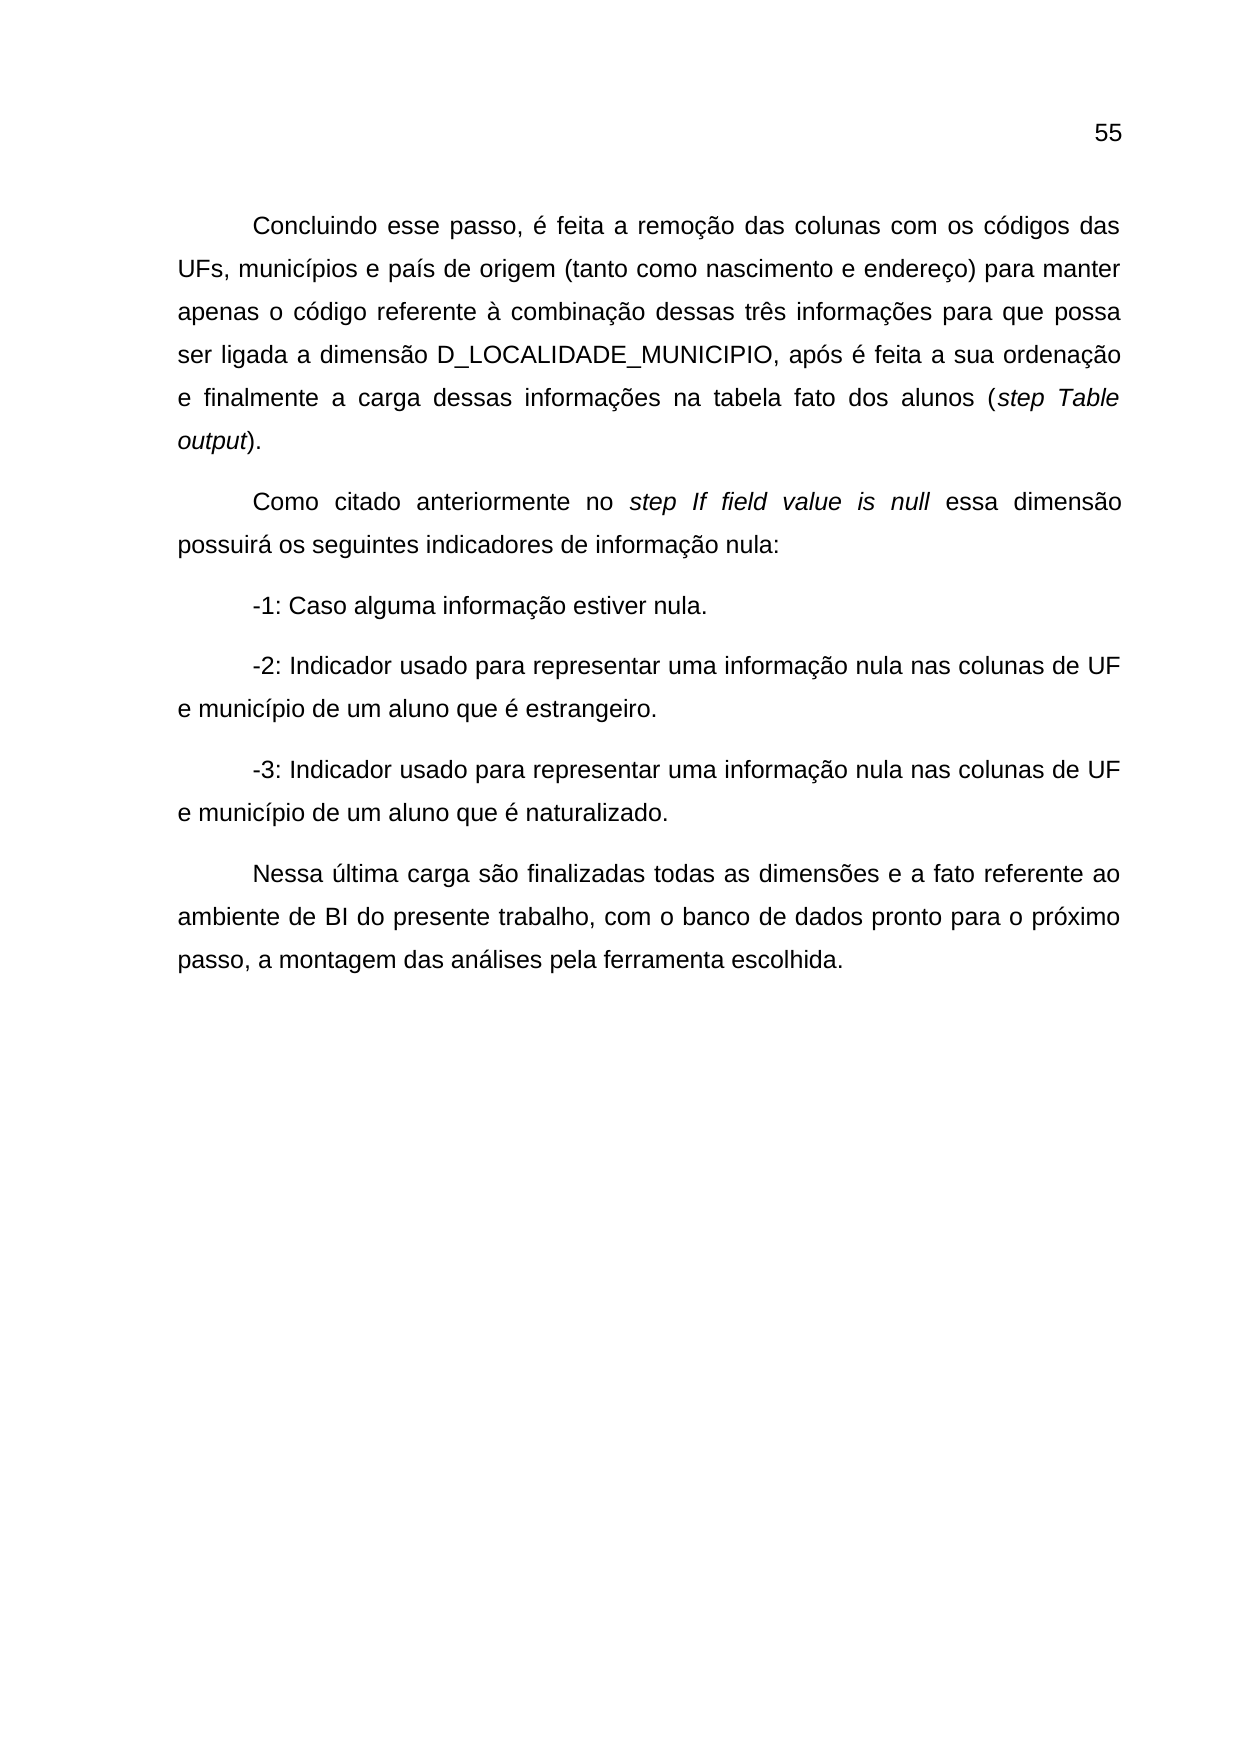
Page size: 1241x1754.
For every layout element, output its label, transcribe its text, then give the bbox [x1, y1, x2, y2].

text Nessa última carga são finalizadas todas as dimensões e a fato referente ao ambiente de BI do presente trabalho, com o banco de dados pronto para o próximo passo, a montagem das análises pela ferramenta escolhida. [177, 859, 1122, 974]
text -1: Caso alguma informação estiver nula. [177, 591, 1122, 619]
text Como citado anteriormente no step If field value is null essa dimensão possuirá os seguintes indicadores de informação nula: [177, 487, 1122, 559]
text Concluindo esse passo, é feita a remoção das colunas com os códigos das UFs, municípios e país de origem (tanto como nascimento e endereço) para manter apenas o código referente à combinação dessas três informações para que possa ser ligada a dimensão D_LOCALIDADE_MUNICIPIO, após é feita a sua ordenação e finalmente a carga dessas informações na tabela fato dos alunos (step Table output). [177, 211, 1122, 455]
text -2: Indicador usado para representar uma informação nula nas colunas de UF e município de um aluno que é estrangeiro. [177, 651, 1122, 723]
text -3: Indicador usado para representar uma informação nula nas colunas de UF e município de um aluno que é naturalizado. [177, 755, 1122, 827]
